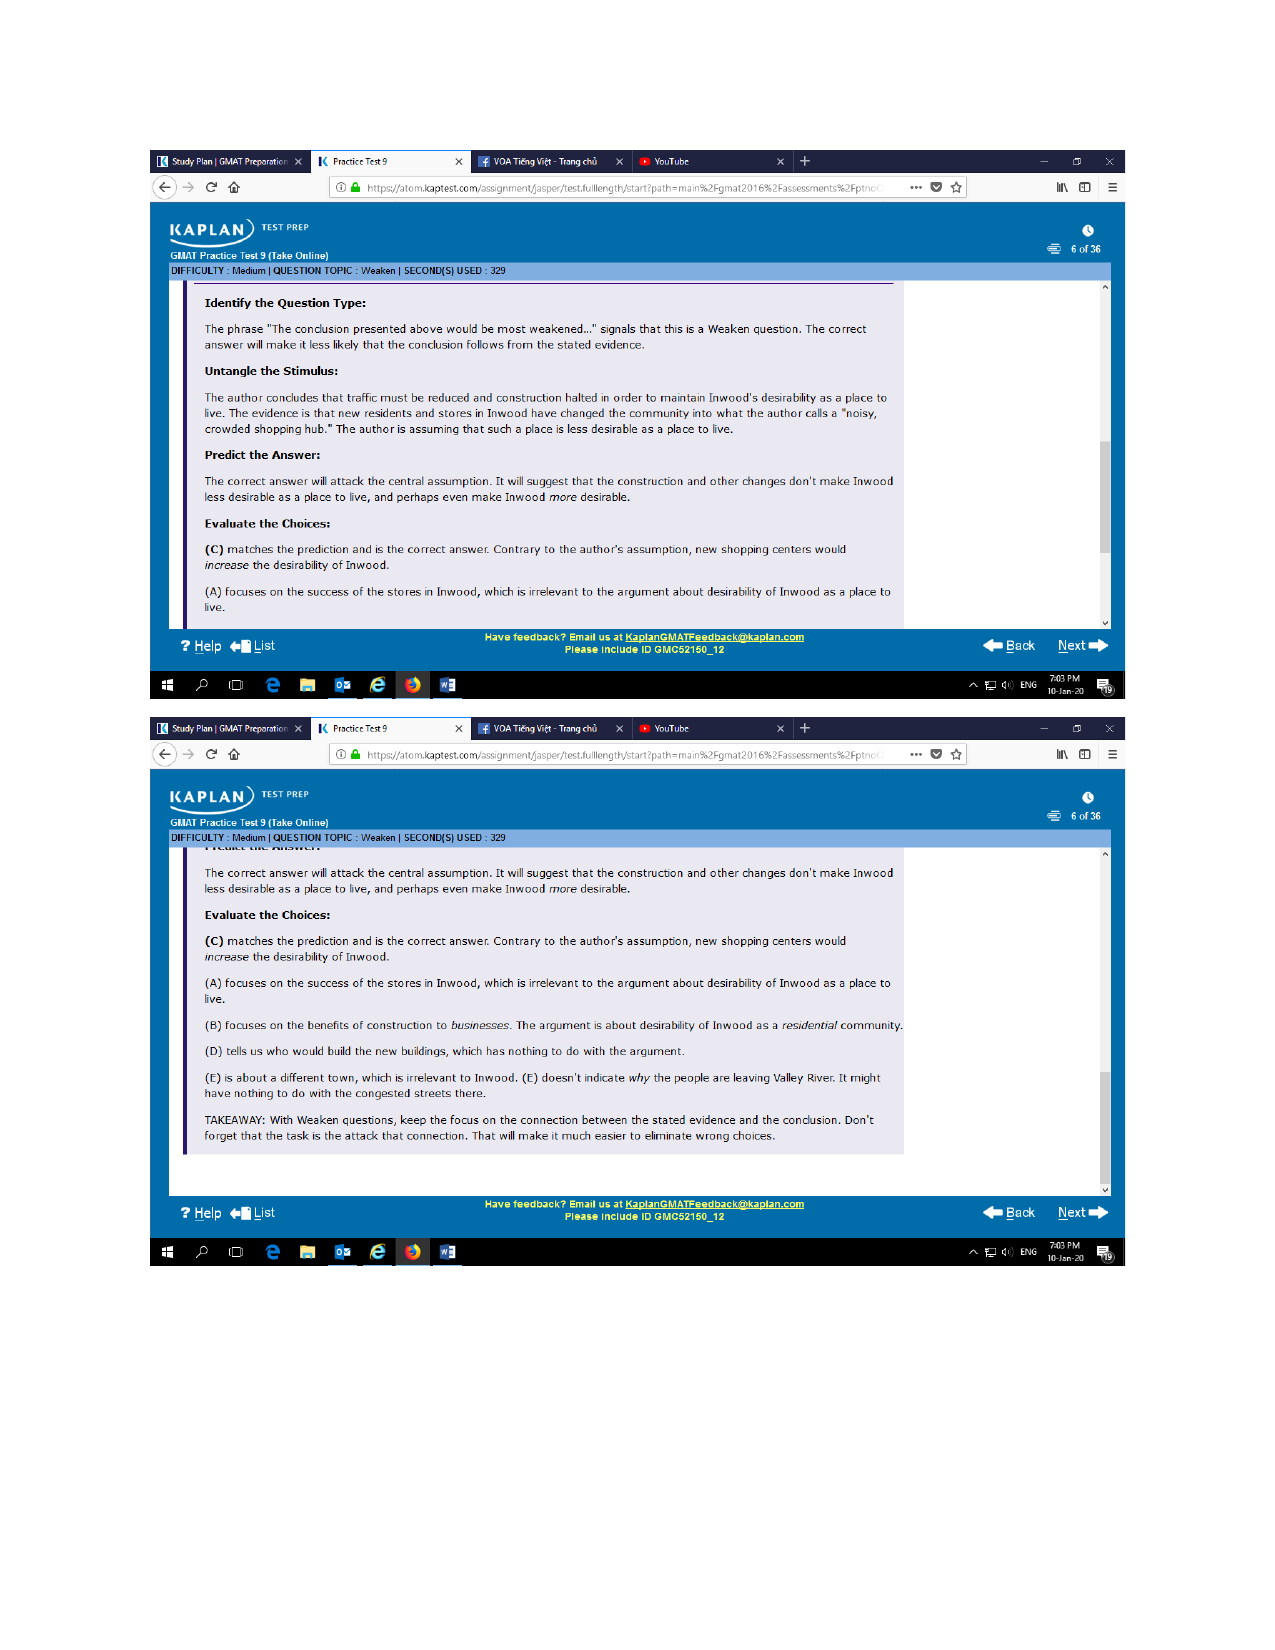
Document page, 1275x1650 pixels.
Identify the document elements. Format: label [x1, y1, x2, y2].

picture [150, 150, 1125, 699]
picture [150, 717, 1125, 1266]
